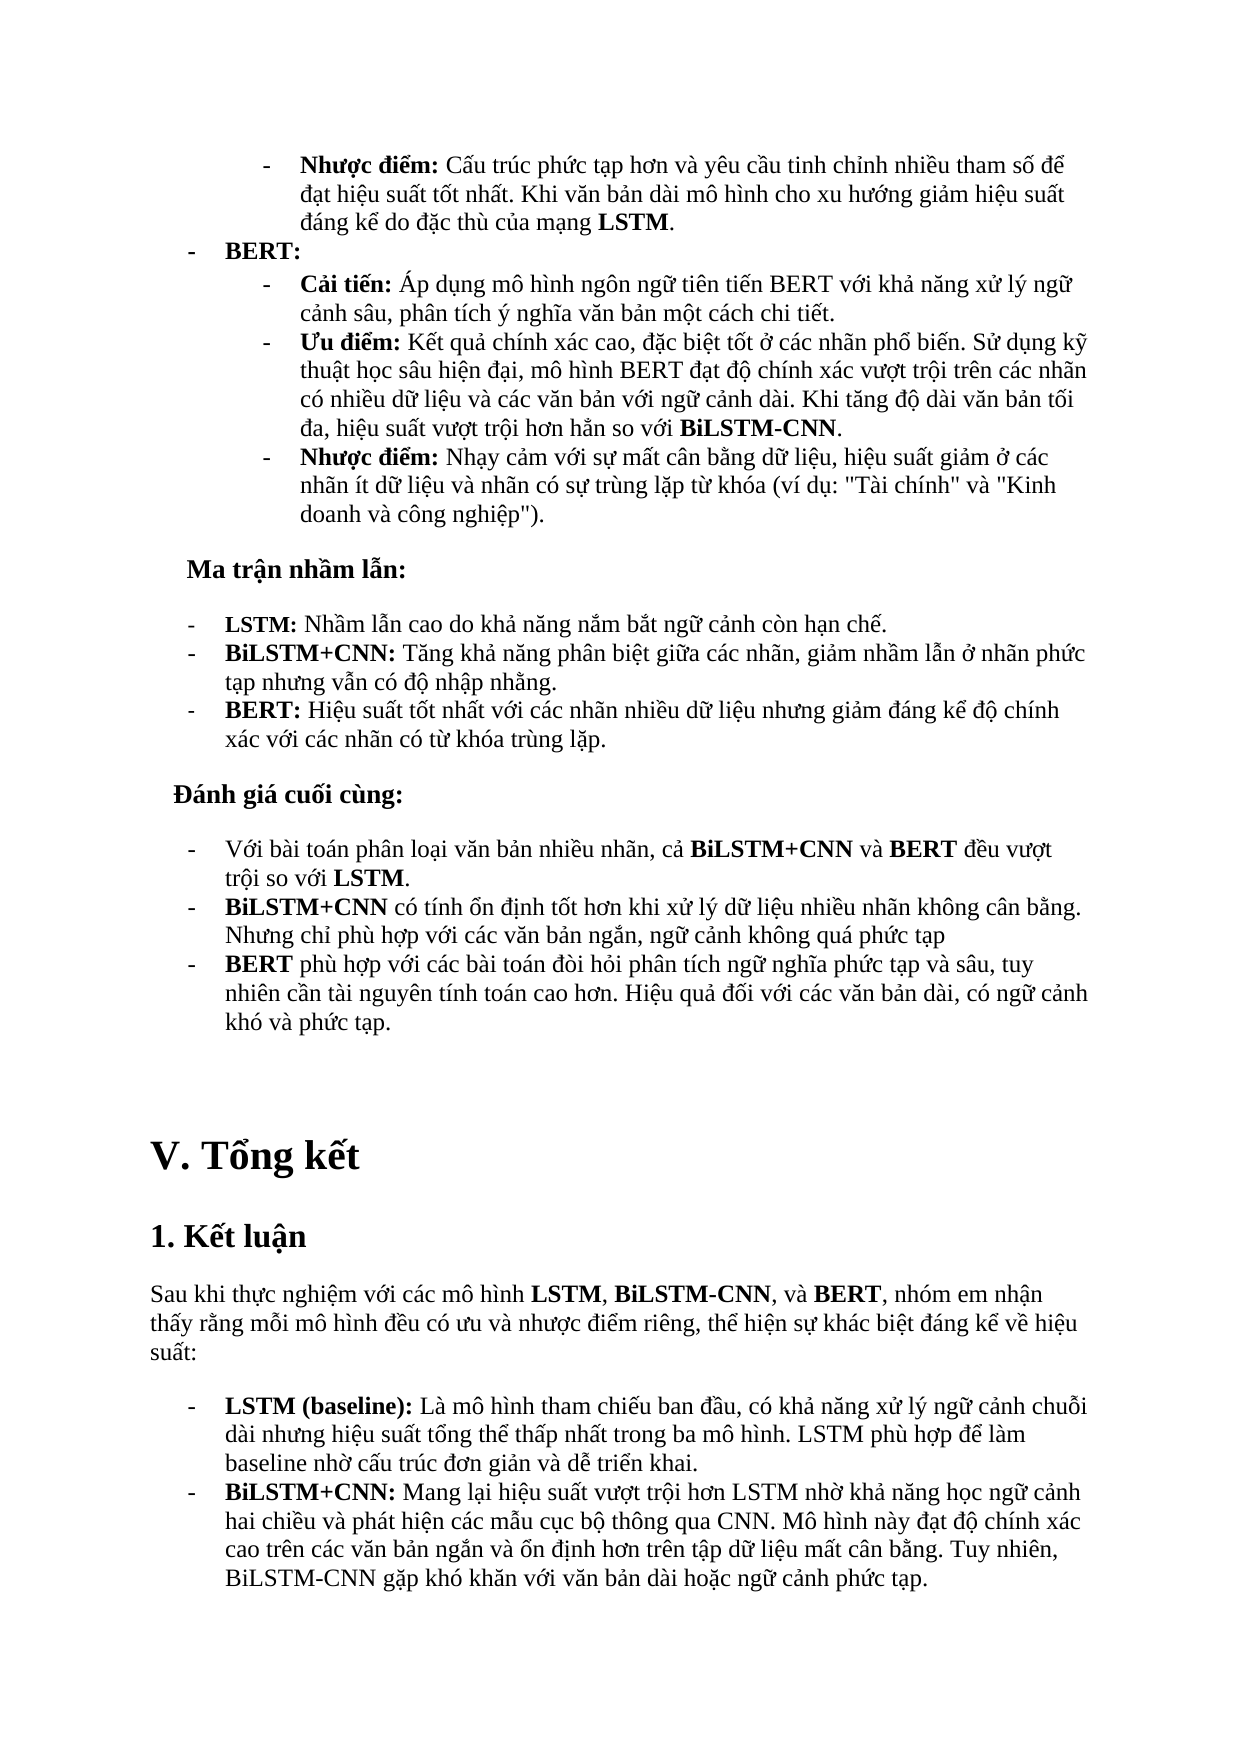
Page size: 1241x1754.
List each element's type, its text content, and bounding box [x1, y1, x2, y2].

text Sau khi thực nghiệm với các mô hình LSTM, BiLSTM-CNN, và BERT, nhóm em nhận thấy rằng mỗi mô hình đều có ưu và nhược điểm riêng, thể hiện sự khác biệt đáng kể về hiệu suất: [150, 1279, 1090, 1366]
text Ma trận nhầm lẫn: [150, 553, 1090, 584]
list BERT: [187, 236, 1090, 265]
list BERT phù hợp với các bài toán đòi hỏi phân tích ngữ nghĩa phức tạp và sâu, tuy nhiên cần tài nguyên tính toán cao hơn. Hiệu quả đối với các văn bản dài, có ngữ cảnh khó và phức tạp. [187, 949, 1090, 1035]
list Cải tiến: Áp dụng mô hình ngôn ngữ tiên tiến BERT với khả năng xử lý ngữ cảnh sâu, phân tích ý nghĩa văn bản một cách chi tiết. [262, 269, 1090, 327]
subtitle 1. Kết luận [150, 1216, 1090, 1254]
list LSTM: Nhầm lẫn cao do khả năng nắm bắt ngữ cảnh còn hạn chế. [187, 609, 1090, 638]
list Ưu điểm: Kết quả chính xác cao, đặc biệt tốt ở các nhãn phổ biến. Sử dụng kỹ thuật học sâu hiện đại, mô hình BERT đạt độ chính xác vượt trội trên các nhãn có nhiều dữ liệu và các văn bản với ngữ cảnh dài. Khi tăng độ dài văn bản tối đa, hiệu suất vượt trội hơn hẳn so với BiLSTM-CNN. [262, 327, 1090, 442]
text Đánh giá cuối cùng: [150, 778, 1090, 809]
subtitle V. Tổng kết [150, 1131, 1090, 1179]
list BiLSTM+CNN: Tăng khả năng phân biệt giữa các nhãn, giảm nhầm lẫn ở nhãn phức tạp nhưng vẫn có độ nhập nhằng. [187, 638, 1090, 695]
list Nhược điểm: Cấu trúc phức tạp hơn và yêu cầu tinh chỉnh nhiều tham số để đạt hiệu suất tốt nhất. Khi văn bản dài mô hình cho xu hướng giảm hiệu suất đáng kể do đặc thù của mạng LSTM. [262, 150, 1090, 236]
list BERT: Hiệu suất tốt nhất với các nhãn nhiều dữ liệu nhưng giảm đáng kể độ chính xác với các nhãn có từ khóa trùng lặp. [187, 695, 1090, 753]
list BiLSTM+CNN: Mang lại hiệu suất vượt trội hơn LSTM nhờ khả năng học ngữ cảnh hai chiều và phát hiện các mẫu cục bộ thông qua CNN. Mô hình này đạt độ chính xác cao trên các văn bản ngắn và ổn định hơn trên tập dữ liệu mất cân bằng. Tuy nhiên, BiLSTM-CNN gặp khó khăn với văn bản dài hoặc ngữ cảnh phức tạp. [187, 1477, 1090, 1592]
list LSTM (baseline): Là mô hình tham chiếu ban đầu, có khả năng xử lý ngữ cảnh chuỗi dài nhưng hiệu suất tổng thể thấp nhất trong ba mô hình. LSTM phù hợp để làm baseline nhờ cấu trúc đơn giản và dễ triển khai. [187, 1391, 1090, 1477]
list Nhược điểm: Nhạy cảm với sự mất cân bằng dữ liệu, hiệu suất giảm ở các nhãn ít dữ liệu và nhãn có sự trùng lặp từ khóa (ví dụ: "Tài chính" và "Kinh doanh và công nghiệp"). [262, 442, 1090, 528]
list BiLSTM+CNN có tính ổn định tốt hơn khi xử lý dữ liệu nhiều nhãn không cân bằng. Nhưng chỉ phù hợp với các văn bản ngắn, ngữ cảnh không quá phức tạp [187, 892, 1090, 949]
list Với bài toán phân loại văn bản nhiều nhãn, cả BiLSTM+CNN và BERT đều vượt trội so với LSTM. [187, 834, 1090, 892]
